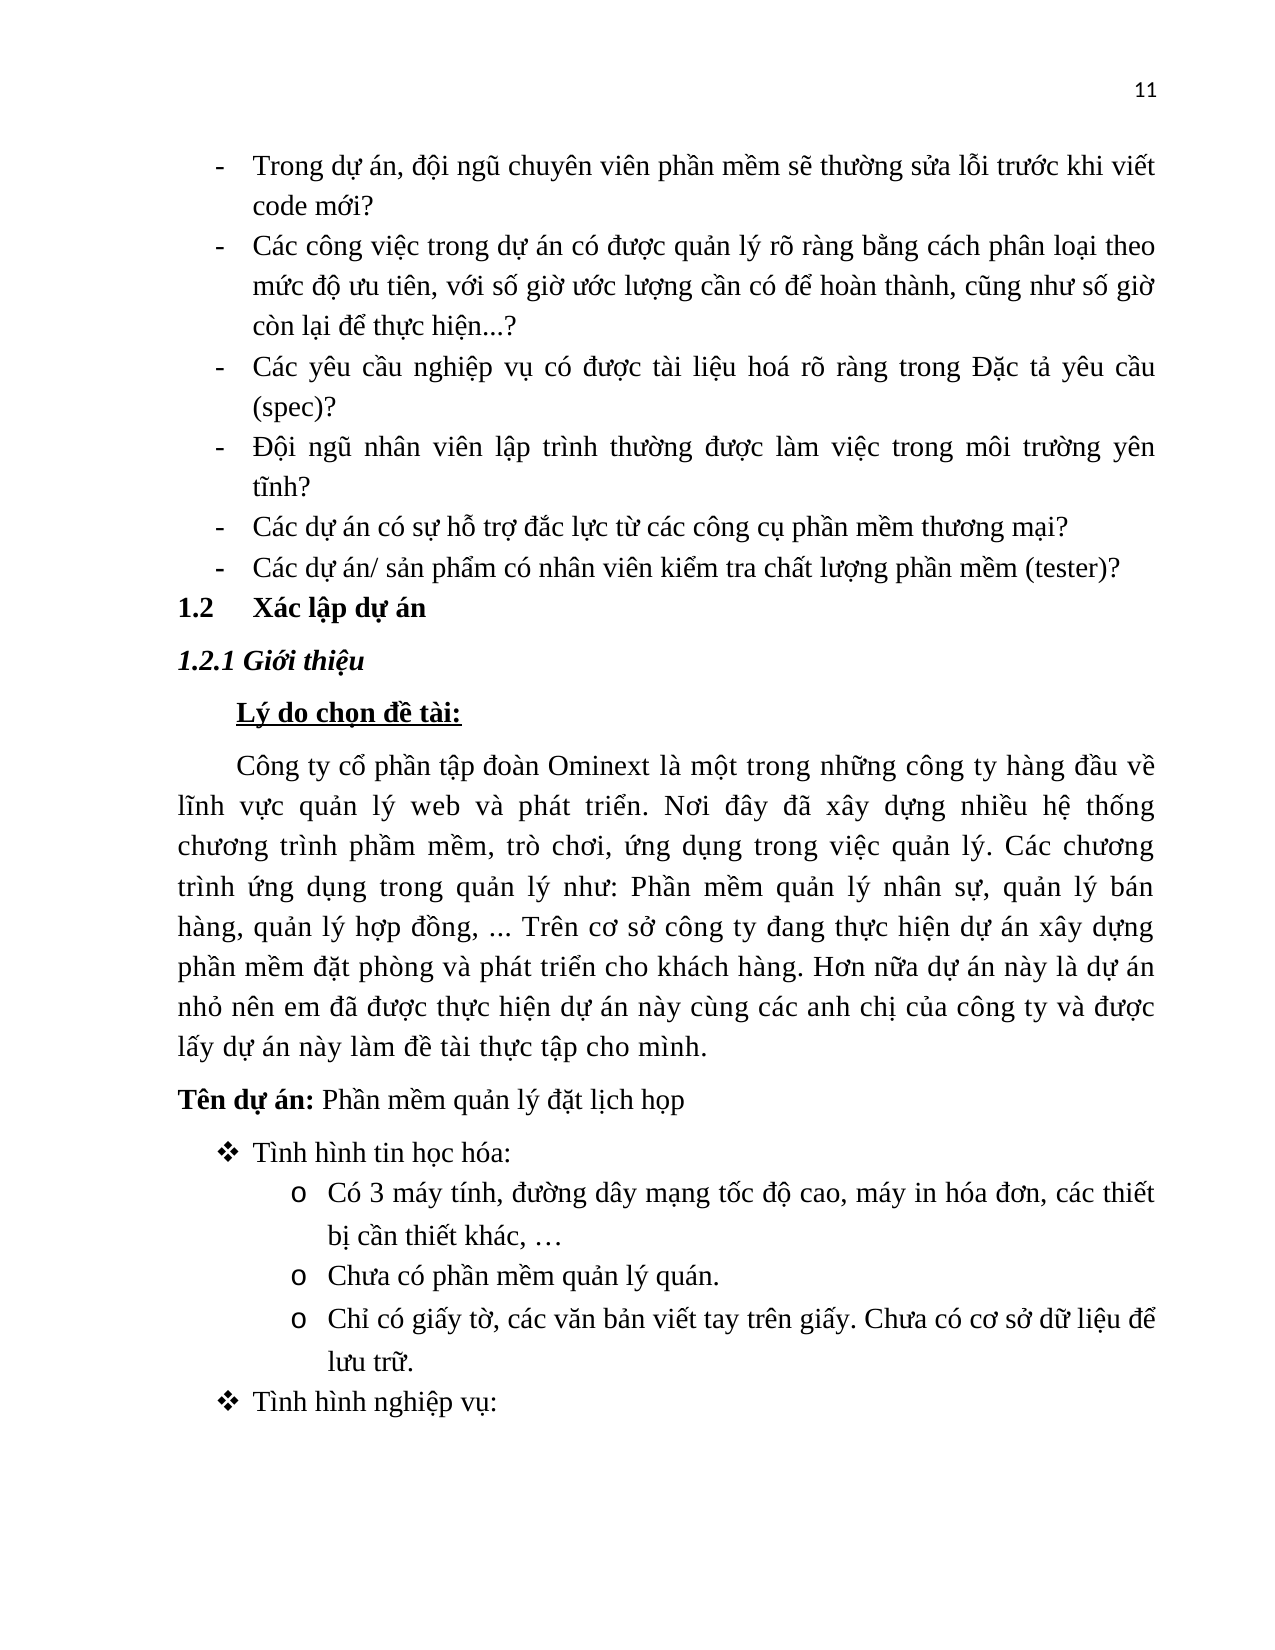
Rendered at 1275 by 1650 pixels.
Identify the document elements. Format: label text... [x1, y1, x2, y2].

list Có 3 máy tính, đường dây mạng tốc độ cao, máy in hóa đơn, các thiết bị cần thiết khác, … [290, 1175, 1157, 1252]
list Chỉ có giấy tờ, các văn bản viết tay trên giấy. Chưa có cơ sở dữ liệu để lưu trữ. [290, 1301, 1157, 1378]
list Xác lập dự án [177, 590, 1157, 623]
text Công ty cổ phần tập đoàn Ominext là một trong những công ty hàng đầu về lĩnh vực quản lý web và phát triển. Nơi đây đã xây dựng nhiều hệ thống chương trình phầm mềm, trò chơi, ứng dụng trong việc quản lý. Các chương trình ứng dụng trong quản lý như: Phần mềm quản lý nhân sự, quản lý bán hàng, quản lý hợp đồng, ... Trên cơ sở công ty đang thực hiện dự án xây dựng phần mềm đặt phòng và phát triển cho khách hàng. Hơn nữa dự án này là dự án nhỏ nên em đã được thực hiện dự án này cùng các anh chị của công ty và được lấy dự án này làm đề tài thực tập cho mình. [177, 748, 1157, 1063]
list Các dự án/ sản phẩm có nhân viên kiểm tra chất lượng phần mềm (tester)? [215, 550, 1157, 583]
text Lý do chọn đề tài: [236, 695, 1157, 729]
list Các yêu cầu nghiệp vụ có được tài liệu hoá rõ ràng trong Đặc tả yêu cầu (spec)? [215, 349, 1157, 422]
subtitle 1.2.1 Giới thiệu [177, 643, 1157, 676]
list Trong dự án, đội ngũ chuyên viên phần mềm sẽ thường sửa lỗi trước khi viết code mới? [215, 148, 1157, 221]
list Các công việc trong dự án có được quản lý rõ ràng bằng cách phân loại theo mức độ ưu tiên, với số giờ ước lượng cần có để hoàn thành, cũng như số giờ còn lại để thực hiện...? [215, 228, 1157, 342]
list Tình hình nghiệp vụ: [215, 1384, 1157, 1418]
list Tình hình tin học hóa: [215, 1135, 1157, 1169]
list Chưa có phần mềm quản lý quán. [290, 1258, 1157, 1294]
list Đội ngũ nhân viên lập trình thường được làm việc trong môi trường yên tĩnh? [215, 429, 1157, 503]
list Các dự án có sự hỗ trợ đắc lực từ các công cụ phần mềm thương mại? [215, 509, 1157, 543]
text Tên dự án: Phần mềm quản lý đặt lịch họp [177, 1082, 1157, 1116]
